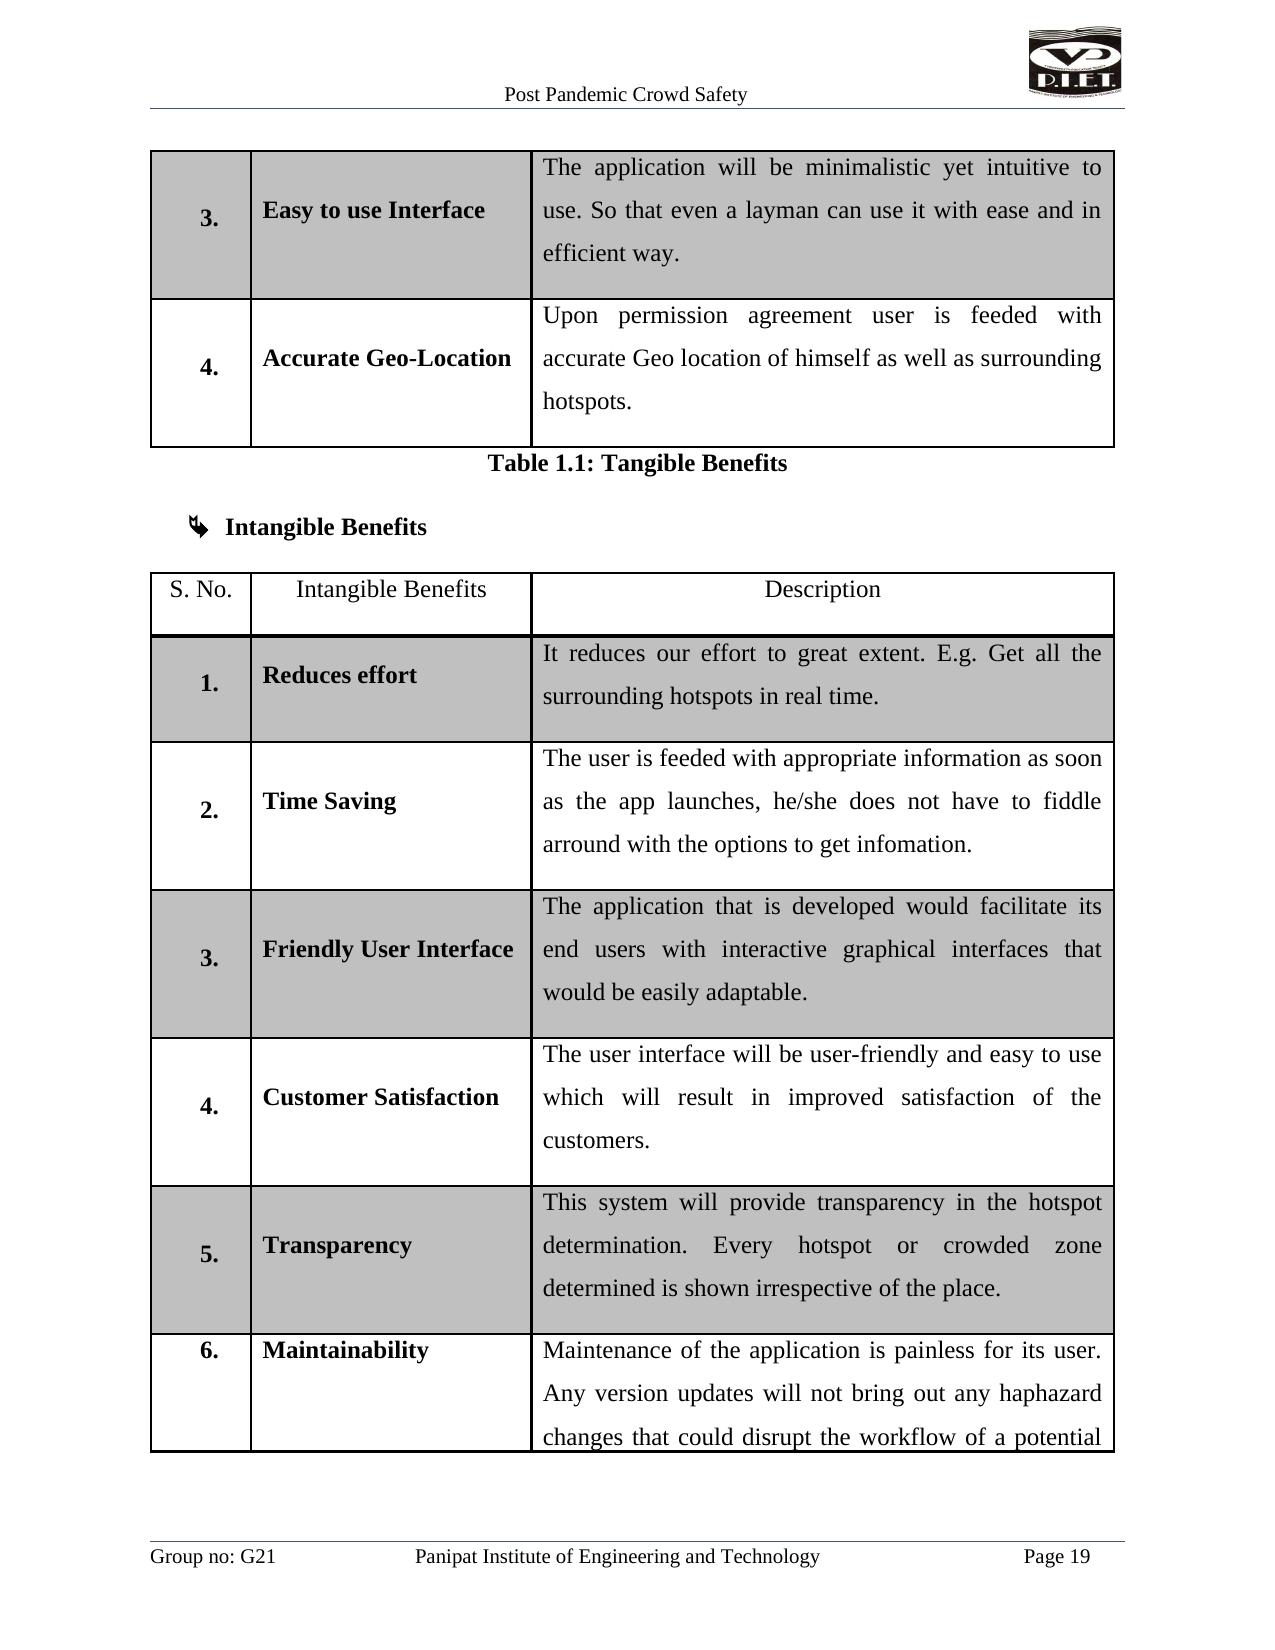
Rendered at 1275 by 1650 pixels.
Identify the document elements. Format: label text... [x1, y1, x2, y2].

table_cell [152, 891, 250, 1037]
table_cell [152, 638, 250, 741]
table_header S. No. [152, 574, 250, 634]
table_cell Friendly User Interface [252, 891, 530, 1037]
table_header Description [533, 574, 1113, 634]
table_cell [152, 300, 250, 446]
table_cell [152, 1039, 250, 1185]
table_cell Upon permission agreement user is feeded with accurate Geo location of himself as well as surrounding hotspots. [533, 300, 1113, 446]
table_cell Reduces effort [252, 638, 530, 741]
table_cell Accurate Geo-Location [252, 300, 530, 446]
table_cell The application will be minimalistic yet intuitive to use. So that even a layman can use it with ease and in efficient way. [533, 152, 1113, 298]
table_cell Maintainability [252, 1335, 530, 1450]
picture [1029, 23, 1122, 101]
table_cell [152, 152, 250, 298]
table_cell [533, 1335, 1113, 1450]
table_cell The user interface will be user-friendly and easy to use which will result in improved satisfaction of the customers. [533, 1039, 1113, 1185]
table_cell Easy to use Interface [252, 152, 530, 298]
table_cell [152, 743, 250, 889]
table_cell The application that is developed would facilitate its end users with interactive graphical interfaces that would be easily adaptable. [533, 891, 1113, 1037]
list Intangible Benefits [187, 512, 1125, 541]
table_cell The user is feeded with appropriate information as soon as the app launches, he/she does not have to fiddle arround with the options to get infomation. [533, 743, 1113, 889]
table_cell [152, 1187, 250, 1333]
table_cell [152, 1335, 250, 1450]
table_cell Transparency [252, 1187, 530, 1333]
table_cell This system will provide transparency in the hotspot determination. Every hotspot or crowded zone determined is shown irrespective of the place. [533, 1187, 1113, 1333]
table_header Intangible Benefits [252, 574, 530, 634]
text Table 1.1: Tangible Benefits [150, 448, 1125, 477]
table_cell Time Saving [252, 743, 530, 889]
table_cell Customer Satisfaction [252, 1039, 530, 1185]
table_cell It reduces our effort to great extent. E.g. Get all the surrounding hotspots in real time. [533, 638, 1113, 741]
